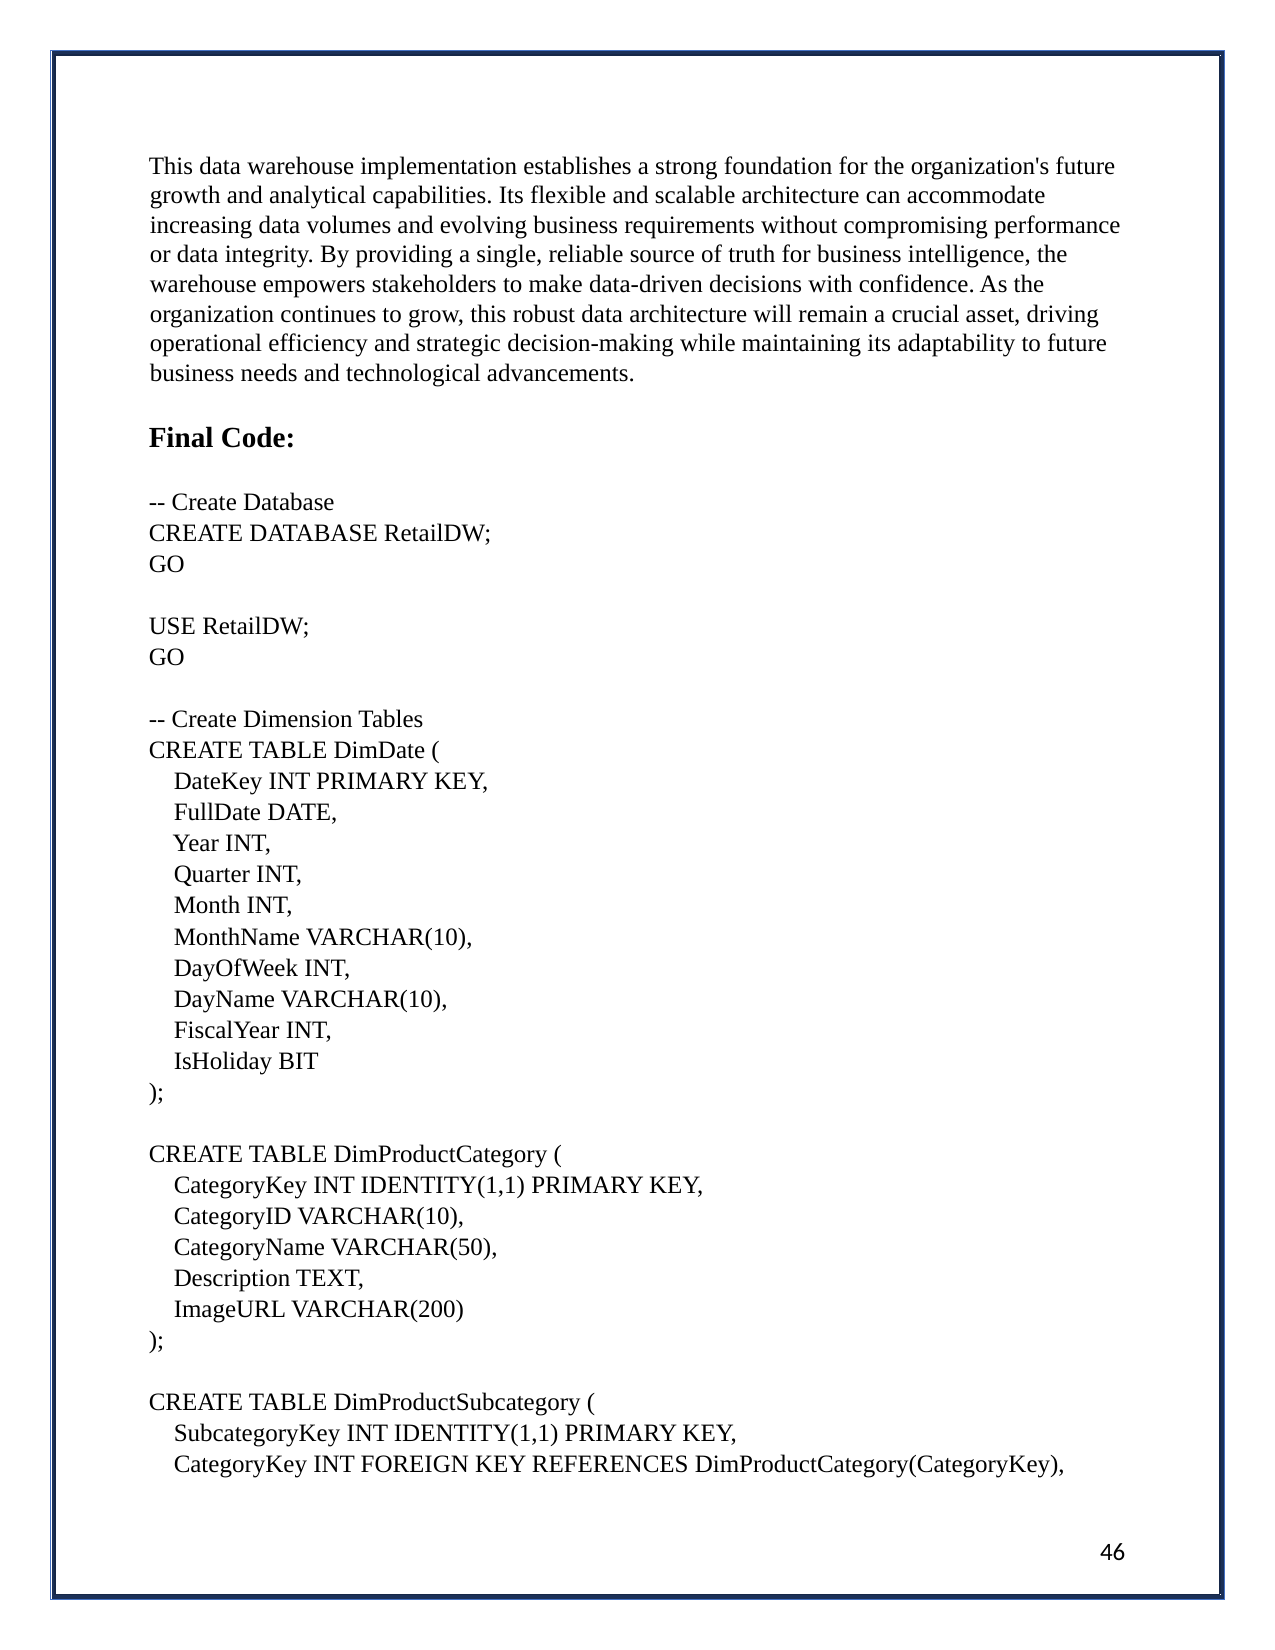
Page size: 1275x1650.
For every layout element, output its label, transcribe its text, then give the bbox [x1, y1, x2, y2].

text FiscalYear INT, [148, 1015, 1125, 1043]
text DayName VARCHAR(10), [148, 984, 1125, 1012]
text CREATE TABLE DimProductSubcategory ( [148, 1387, 1125, 1416]
text CREATE DATABASE RetailDW; [148, 518, 1125, 547]
text CREATE TABLE DimProductCategory ( [148, 1139, 1125, 1168]
text ); [148, 1325, 1125, 1354]
text Final Code: [148, 420, 1209, 453]
text DateKey INT PRIMARY KEY, [148, 766, 1125, 795]
text GO [148, 549, 1125, 578]
text CREATE TABLE DimDate ( [148, 735, 1125, 764]
text This data warehouse implementation establishes a strong foundation for the organization's future growth and analytical capabilities. Its flexible and scalable architecture can accommodate increasing data volumes and evolving business requirements without compromising performance or data integrity. By providing a single, reliable source of truth for business intelligence, the warehouse empowers stakeholders to make data-driven decisions with confidence. As the organization continues to grow, this robust data architecture will remain a crucial asset, driving operational efficiency and strategic decision-making while maintaining its adaptability to future business needs and technological advancements. [148, 151, 1125, 387]
text CategoryName VARCHAR(50), [148, 1232, 1125, 1261]
text ImageURL VARCHAR(200) [148, 1294, 1125, 1323]
text IsHoliday BIT [148, 1046, 1125, 1074]
text CategoryKey INT FOREIGN KEY REFERENCES DimProductCategory(CategoryKey), [148, 1449, 1125, 1478]
text Quarter INT, [148, 859, 1125, 888]
text -- Create Dimension Tables [148, 704, 1125, 733]
text FullDate DATE, [148, 797, 1125, 826]
text SubcategoryKey INT IDENTITY(1,1) PRIMARY KEY, [148, 1418, 1125, 1447]
text DayOfWeek INT, [148, 953, 1125, 981]
text Description TEXT, [148, 1263, 1125, 1292]
text CategoryID VARCHAR(10), [148, 1201, 1125, 1230]
text -- Create Database [148, 487, 1125, 516]
text ); [148, 1077, 1125, 1106]
text Year INT, [148, 828, 1125, 857]
text USE RetailDW; [148, 611, 1125, 640]
text Month INT, [148, 891, 1125, 919]
text GO [148, 642, 1125, 671]
text CategoryKey INT IDENTITY(1,1) PRIMARY KEY, [148, 1170, 1125, 1199]
text MonthName VARCHAR(10), [148, 922, 1125, 950]
